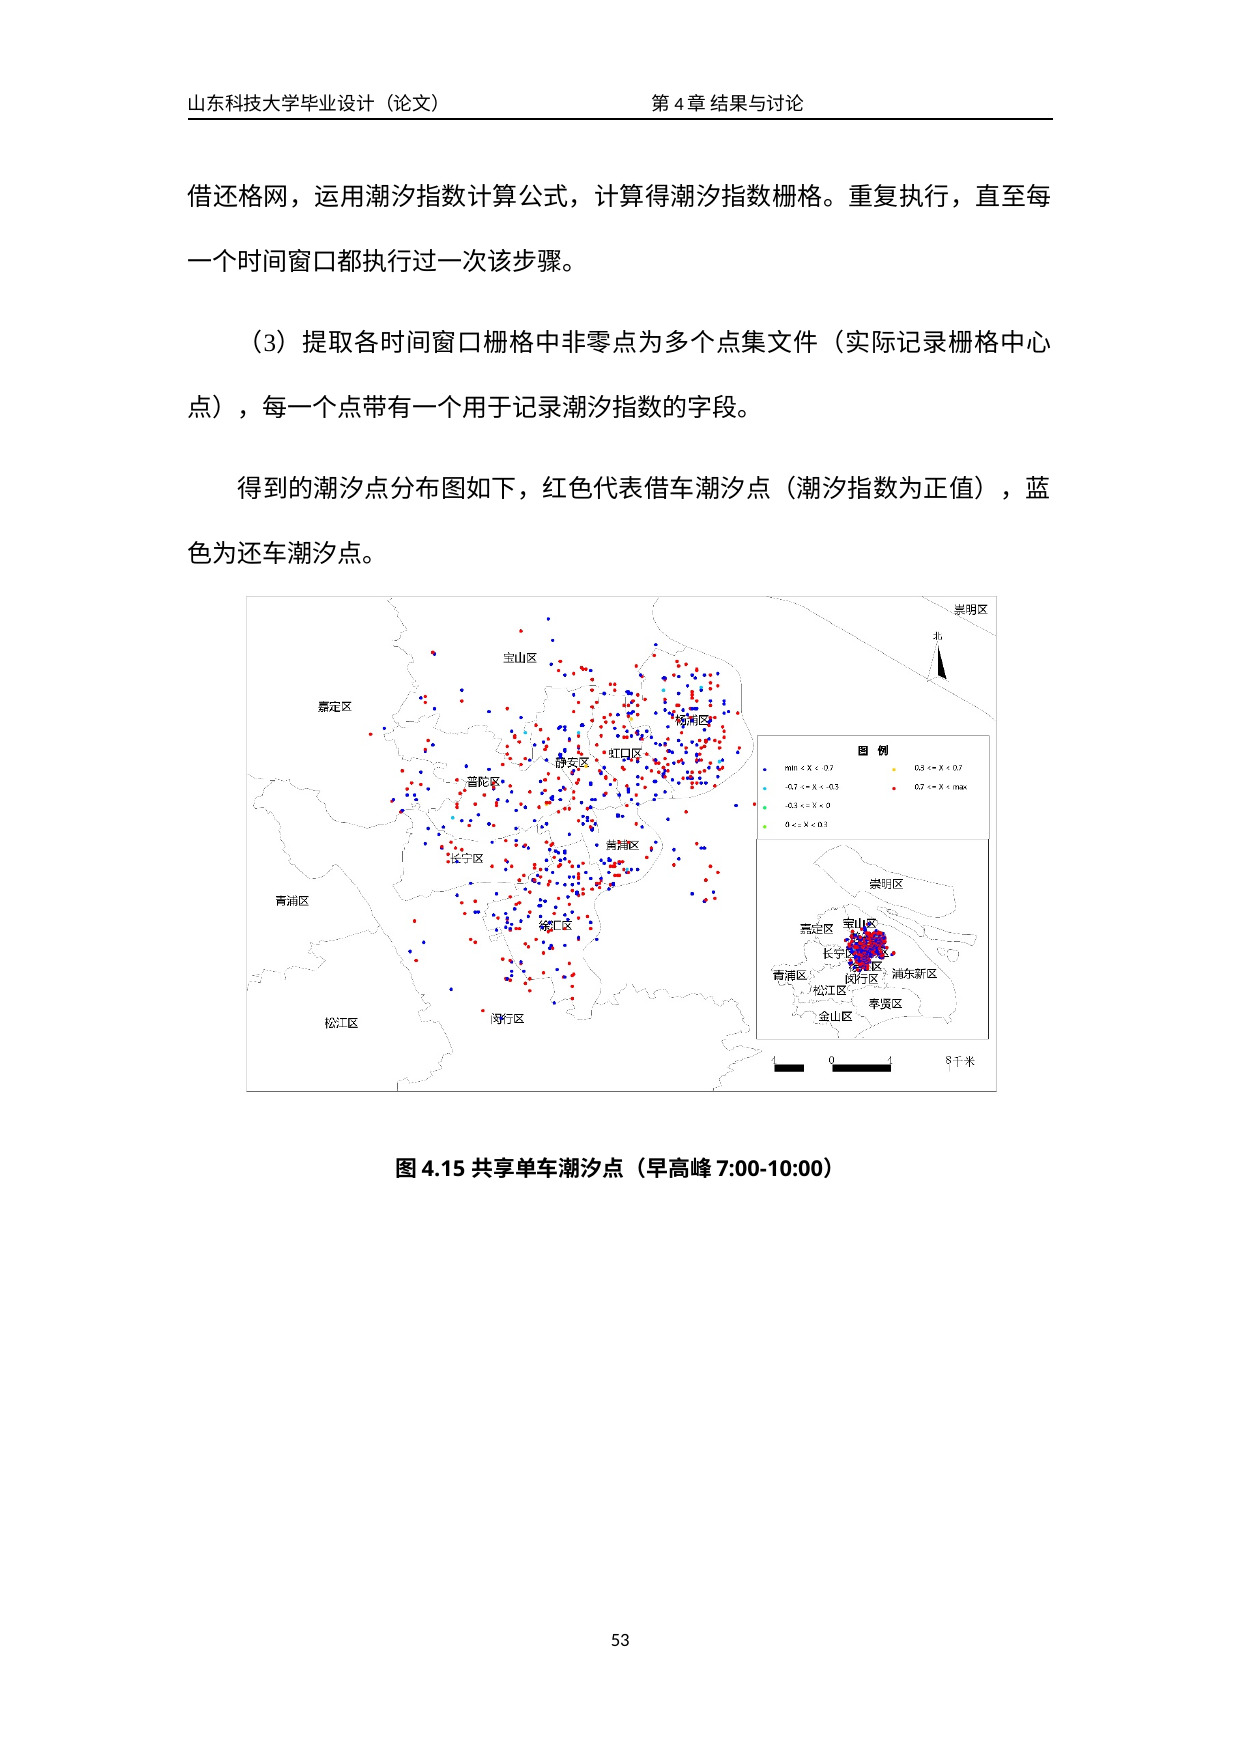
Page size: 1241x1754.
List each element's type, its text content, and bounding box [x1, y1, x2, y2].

text 图4.15 共享单车潮汐点（早高峰7:00-10:00） [187, 1150, 1053, 1183]
text （3）提取各时间窗口栅格中非零点为多个点集文件（实际记录栅格中心点），每一个点带有一个用于记录潮汐指数的字段。 [187, 308, 1053, 438]
picture [233, 584, 1007, 1106]
text 得到的潮汐点分布图如下，红色代表借车潮汐点（潮汐指数为正值），蓝色为还车潮汐点。 [187, 454, 1053, 584]
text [187, 162, 1053, 292]
